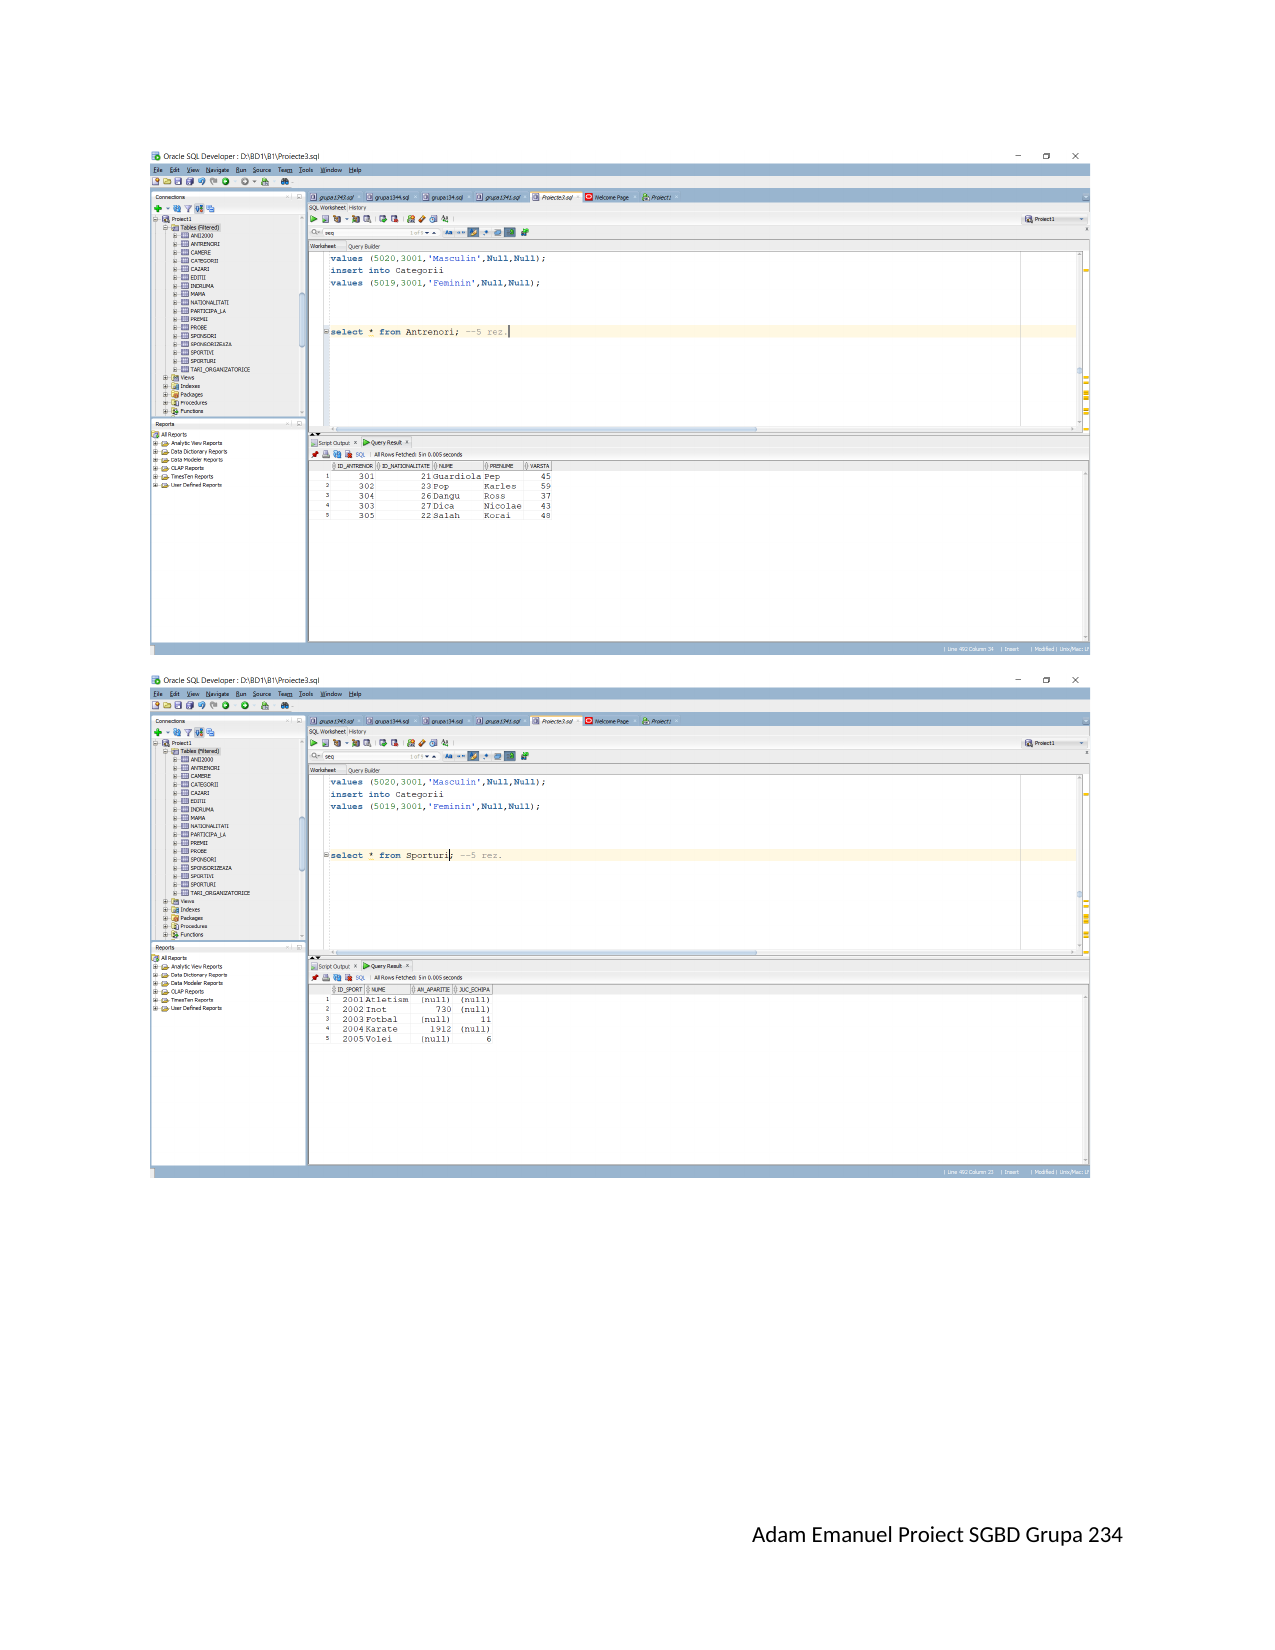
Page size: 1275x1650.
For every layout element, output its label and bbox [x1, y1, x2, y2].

picture [150, 673, 1091, 1178]
picture [150, 150, 1091, 655]
